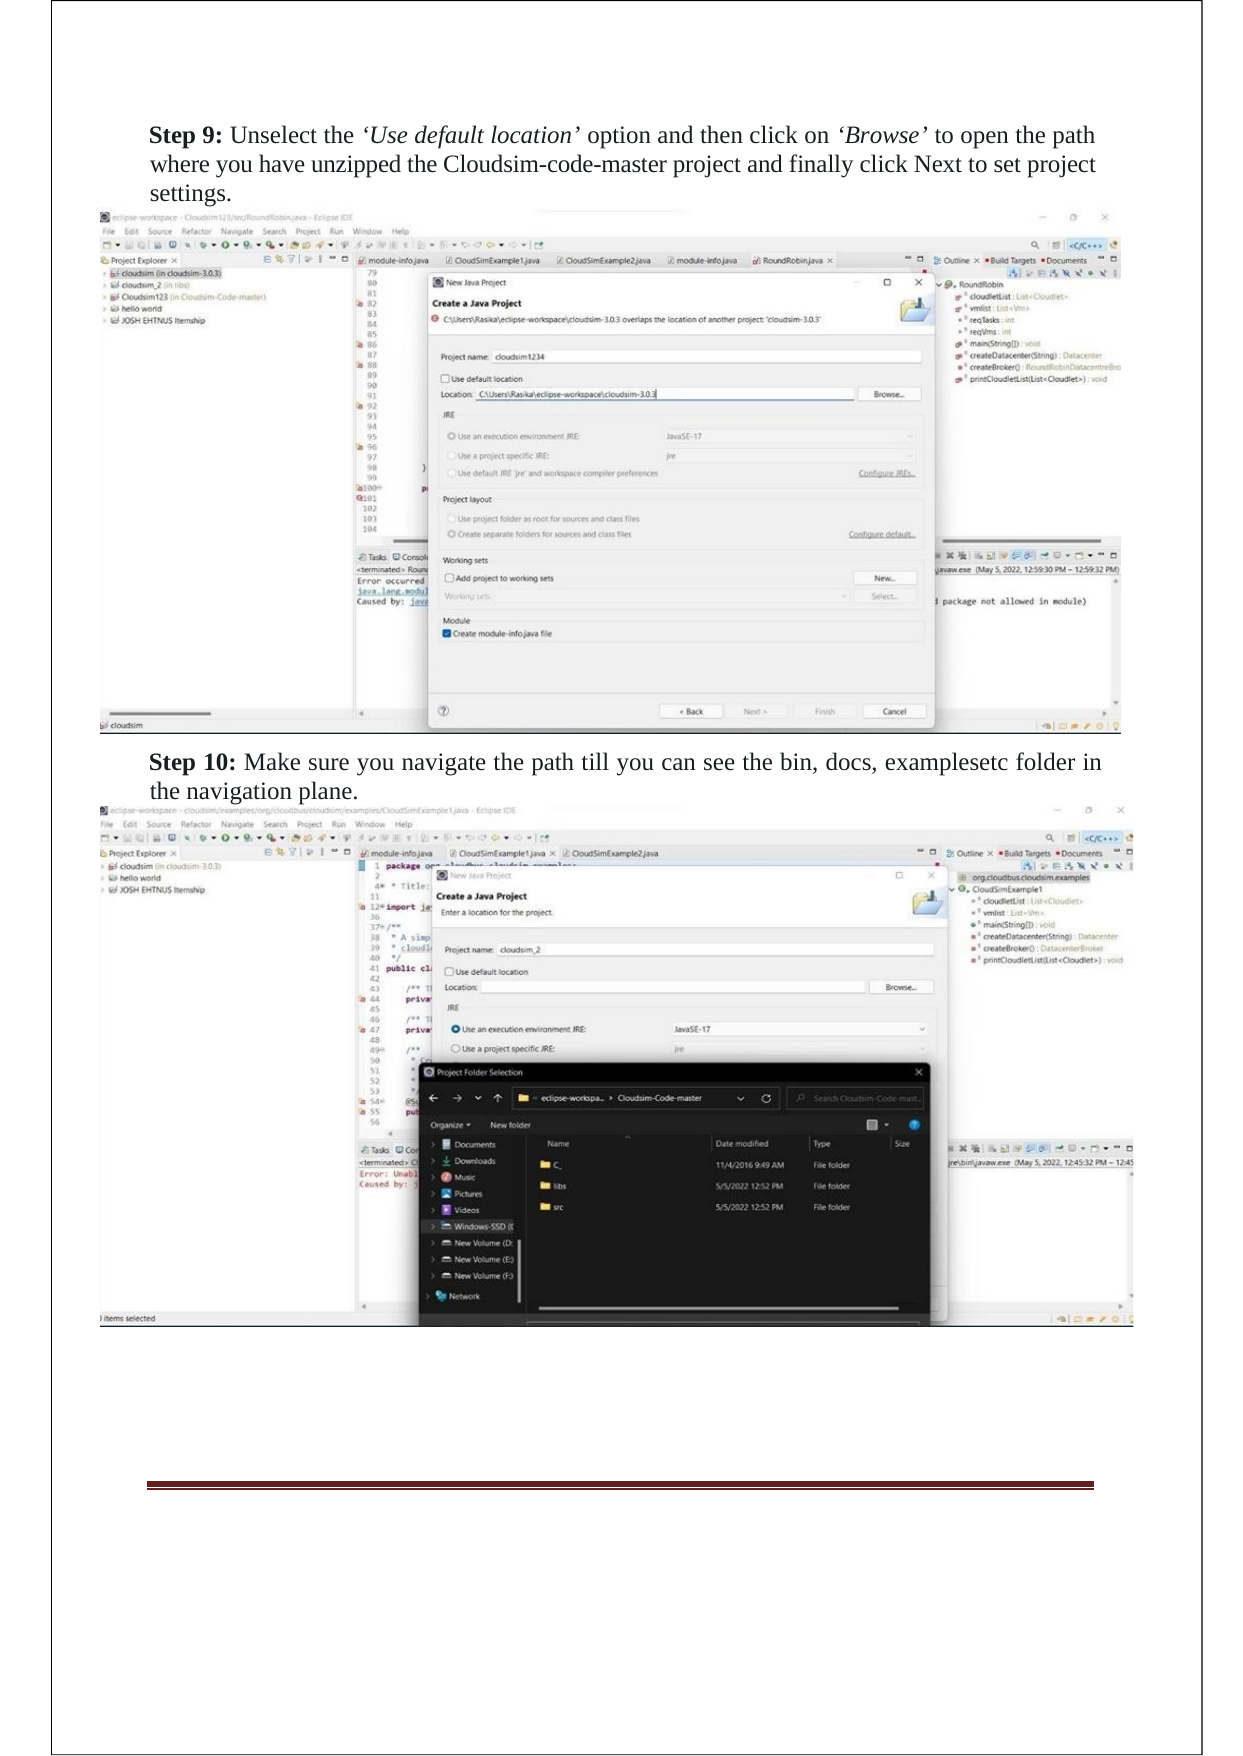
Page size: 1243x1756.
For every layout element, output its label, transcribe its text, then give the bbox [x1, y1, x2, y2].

picture [100, 806, 1134, 1327]
picture [100, 207, 1121, 734]
text Step 9: Unselect the ‘Use default location’ option and then click on ‘Browse’ to open the path where you have unzipped the Cloudsim-code-master project and finally click Next to set project settings. [148, 120, 1096, 207]
text Step 10: Make sure you navigate the path till you can see the bin, docs, examplesetc folder in the navigation plane. [148, 747, 1104, 805]
